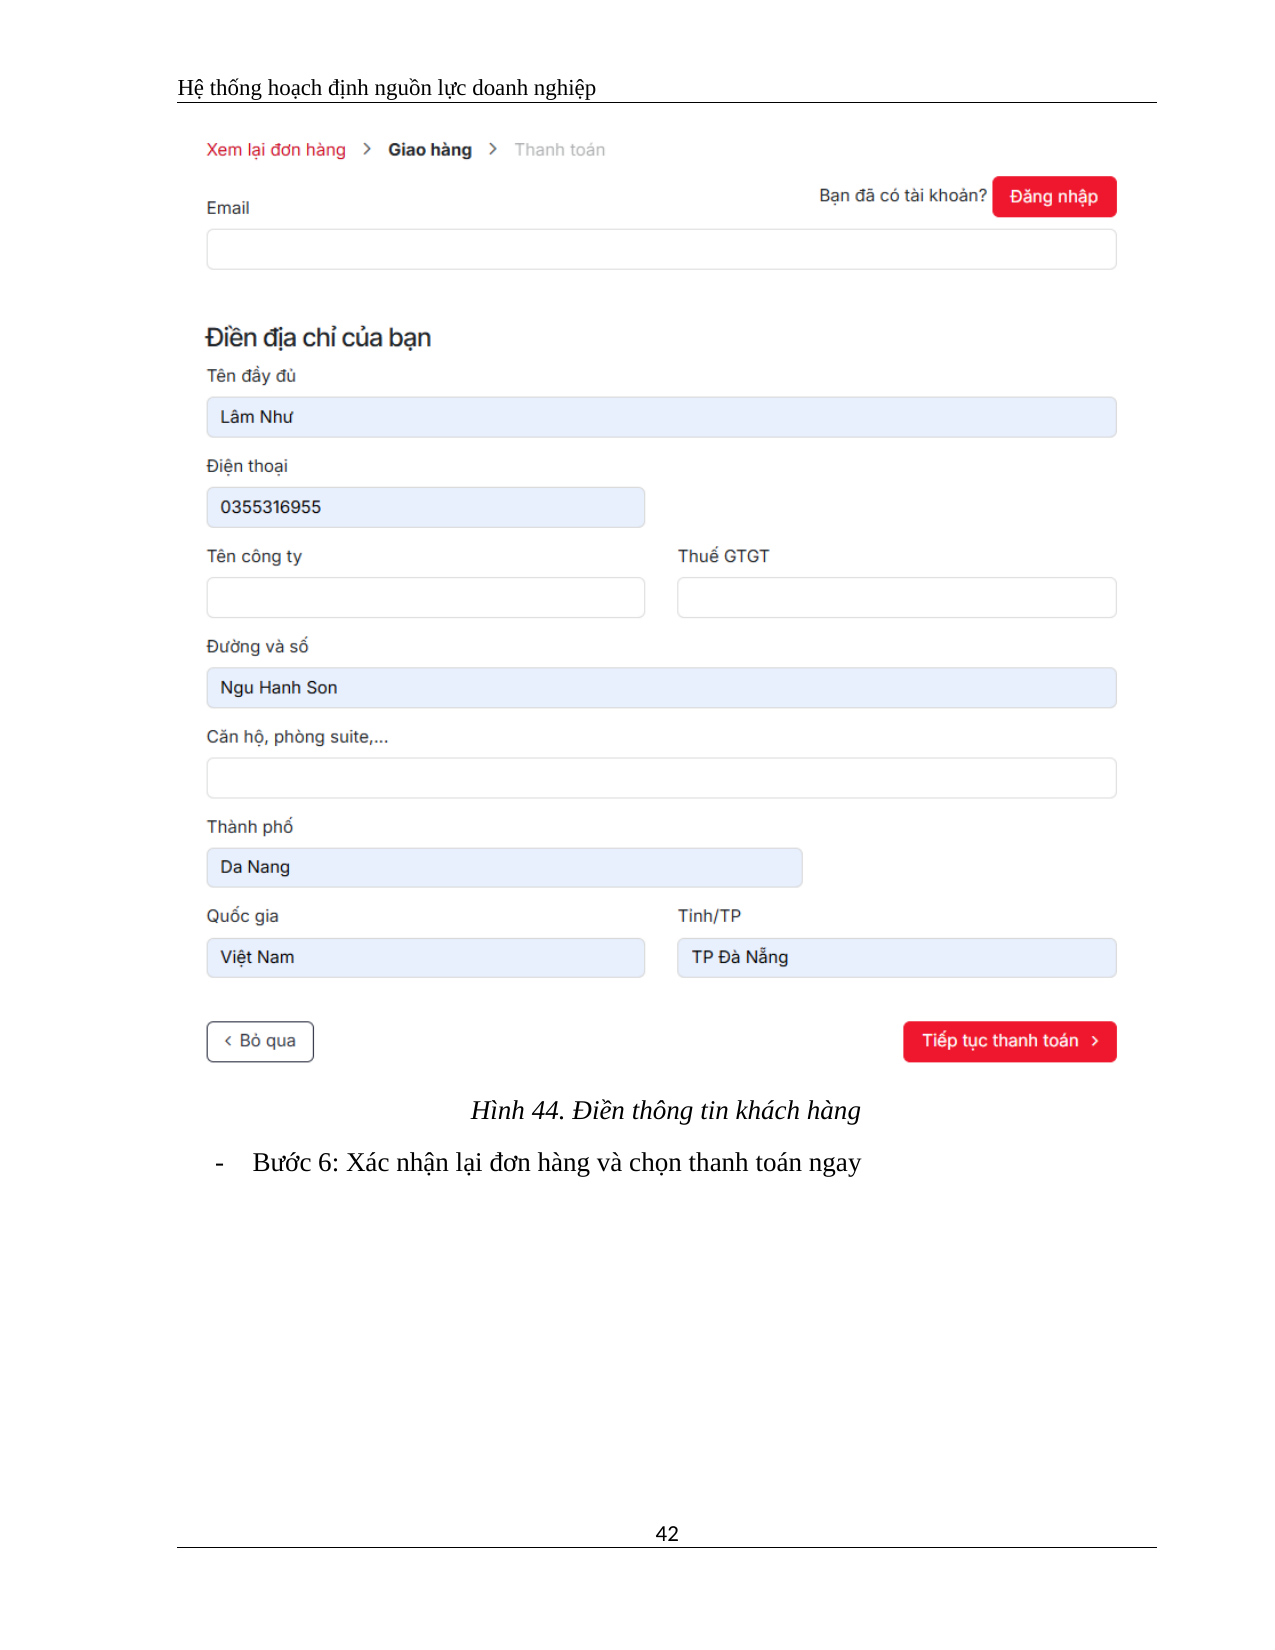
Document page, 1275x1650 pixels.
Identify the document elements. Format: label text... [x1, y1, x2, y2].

text Hình 44. Điền thông tin khách hàng [177, 1094, 1157, 1125]
list Bước 6: Xác nhận lại đơn hàng và chọn thanh toán ngay [215, 1146, 1157, 1177]
picture [177, 118, 1157, 1075]
